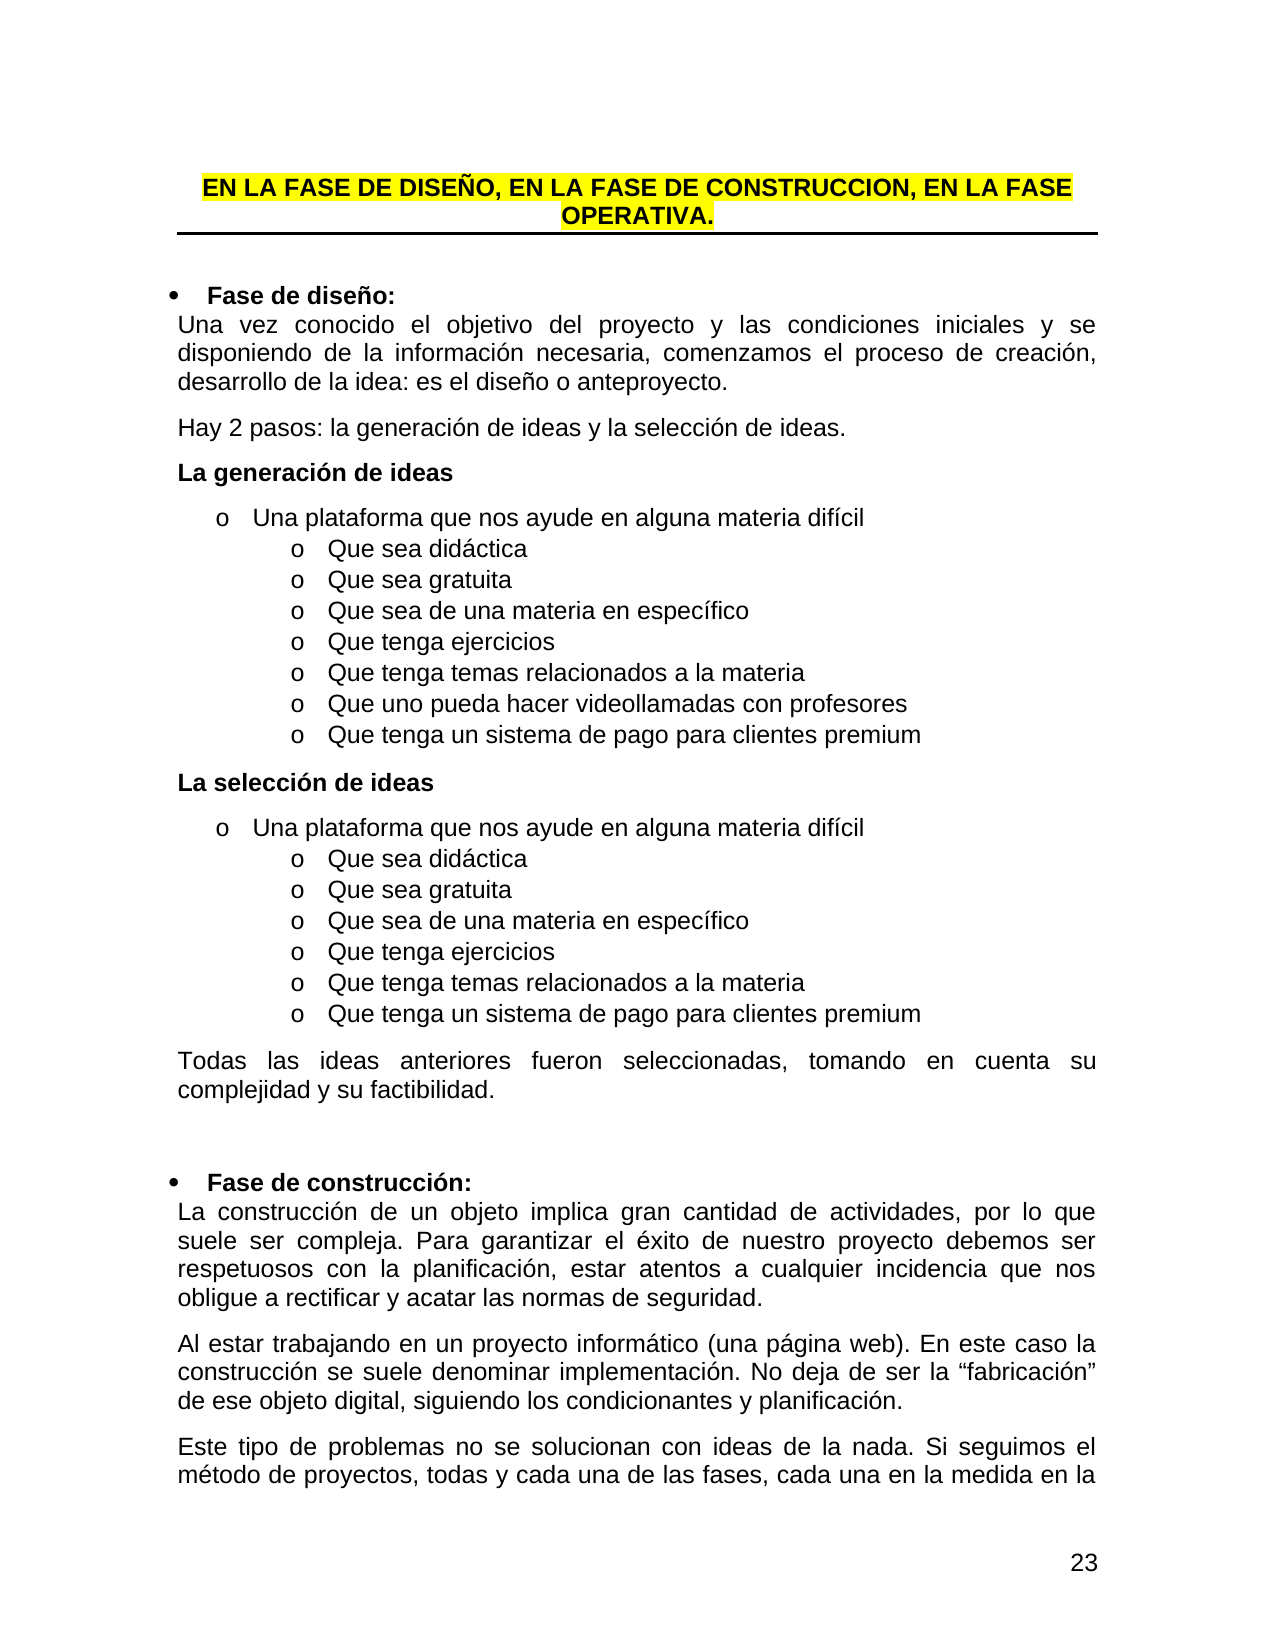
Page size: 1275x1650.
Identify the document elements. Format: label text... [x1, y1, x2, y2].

list Que tenga un sistema de pago para clientes premium [290, 998, 1098, 1029]
list Que uno pueda hacer videollamadas con profesores [290, 689, 1098, 720]
list Que tenga ejercicios [290, 937, 1098, 968]
subtitle Fase de diseño: [169, 281, 1098, 309]
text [177, 1431, 1098, 1489]
list Que tenga un sistema de pago para clientes premium [290, 720, 1098, 751]
list Que tenga temas relacionados a la materia [290, 968, 1098, 998]
text La generación de ideas [177, 458, 1098, 487]
text La construcción de un objeto implica gran cantidad de actividades, por lo que suele ser compleja. Para garantizar el éxito de nuestro proyecto debemos ser respetuosos con la planificación, estar atentos a cualquier incidencia que nos obligue a rectificar y acatar las normas de seguridad. [177, 1197, 1098, 1312]
list Una plataforma que nos ayude en alguna materia difícil [215, 813, 1098, 844]
list Que sea gratuita [290, 565, 1098, 596]
list Una plataforma que nos ayude en alguna materia difícil [215, 503, 1098, 534]
list Que tenga ejercicios [290, 627, 1098, 658]
subtitle EN LA FASE DE DISEÑO, EN LA FASE DE CONSTRUCCION, EN LA FASE OPERATIVA. [177, 173, 1098, 232]
text Al estar trabajando en un proyecto informático (una página web). En este caso la construcción se suele denominar implementación. No deja de ser la “fabricación” de ese objeto digital, siguiendo los condicionantes y planificación. [177, 1328, 1098, 1415]
list Que sea de una materia en específico [290, 596, 1098, 627]
list Que tenga temas relacionados a la materia [290, 658, 1098, 689]
list Que sea didáctica [290, 534, 1098, 565]
list Que sea didáctica [290, 844, 1098, 875]
text Una vez conocido el objetivo del proyecto y las condiciones iniciales y se disponiendo de la información necesaria, comenzamos el proceso de creación, desarrollo de la idea: es el diseño o anteproyecto. [177, 309, 1098, 396]
subtitle Fase de construcción: [169, 1168, 1098, 1197]
text Hay 2 pasos: la generación de ideas y la selección de ideas. [177, 412, 1098, 441]
list Que sea de una materia en específico [290, 906, 1098, 937]
list Que sea gratuita [290, 875, 1098, 906]
text Todas las ideas anteriores fueron seleccionadas, tomando en cuenta su complejidad y su factibilidad. [177, 1046, 1098, 1104]
text La selección de ideas [177, 767, 1098, 796]
